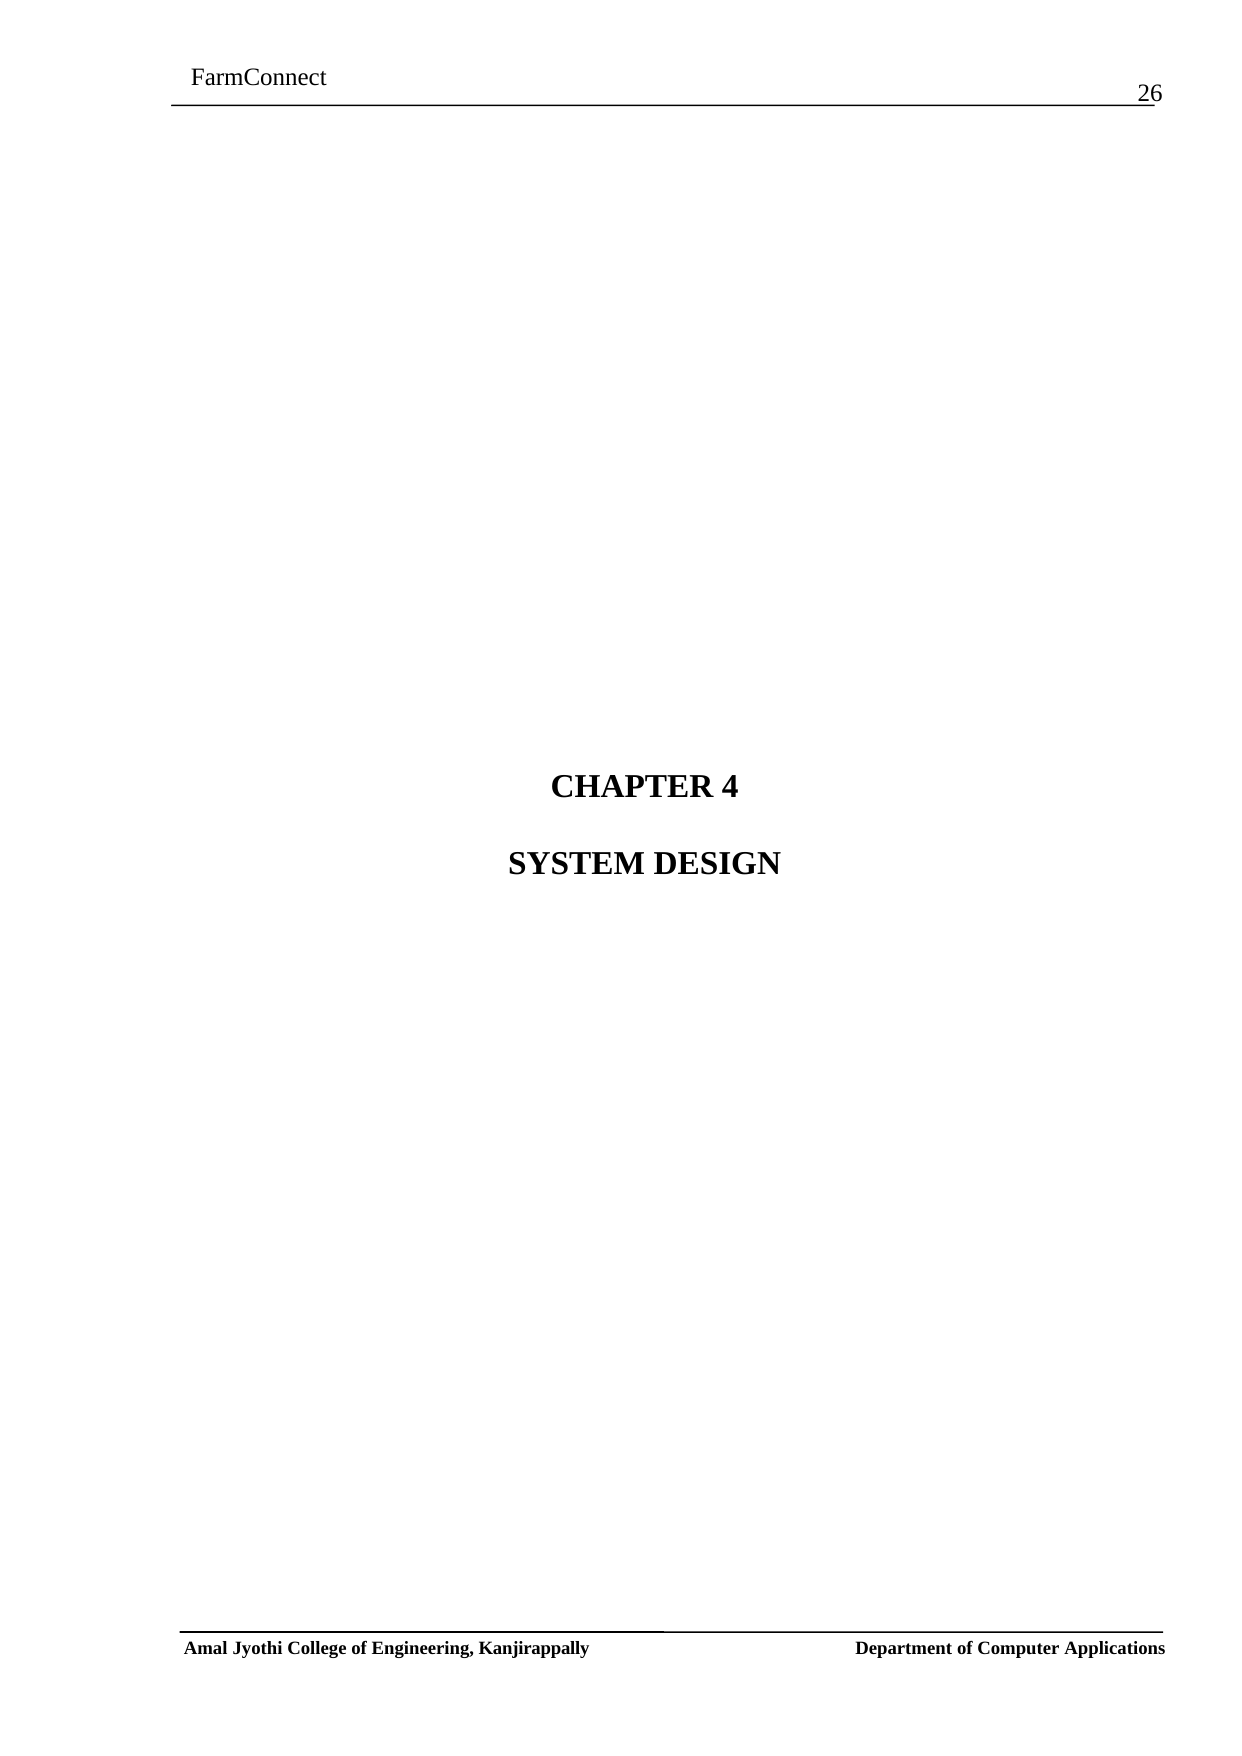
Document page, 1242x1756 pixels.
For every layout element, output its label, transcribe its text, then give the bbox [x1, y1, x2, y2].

subtitle CHAPTER 4 [133, 767, 1153, 805]
subtitle SYSTEM DESIGN [133, 843, 1153, 882]
